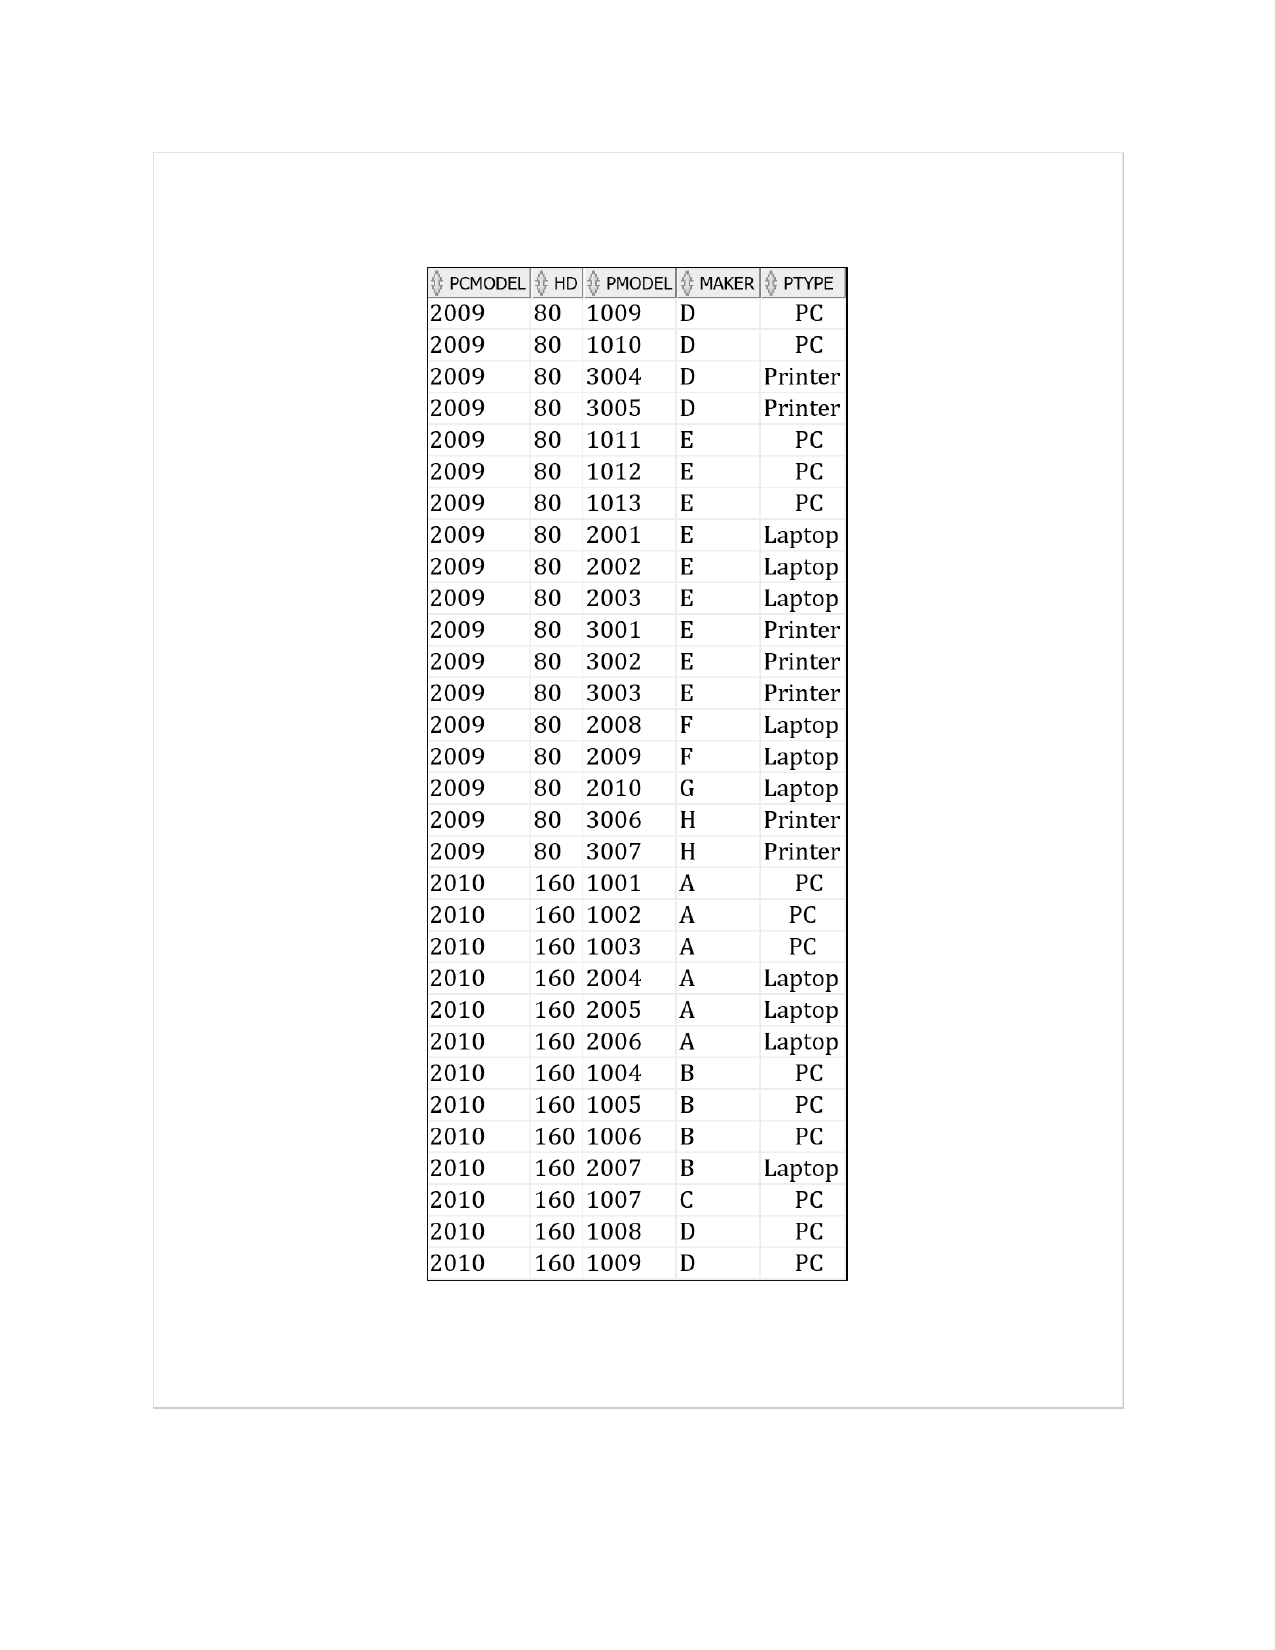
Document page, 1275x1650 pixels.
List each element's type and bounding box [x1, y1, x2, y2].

picture [150, 150, 1125, 1410]
